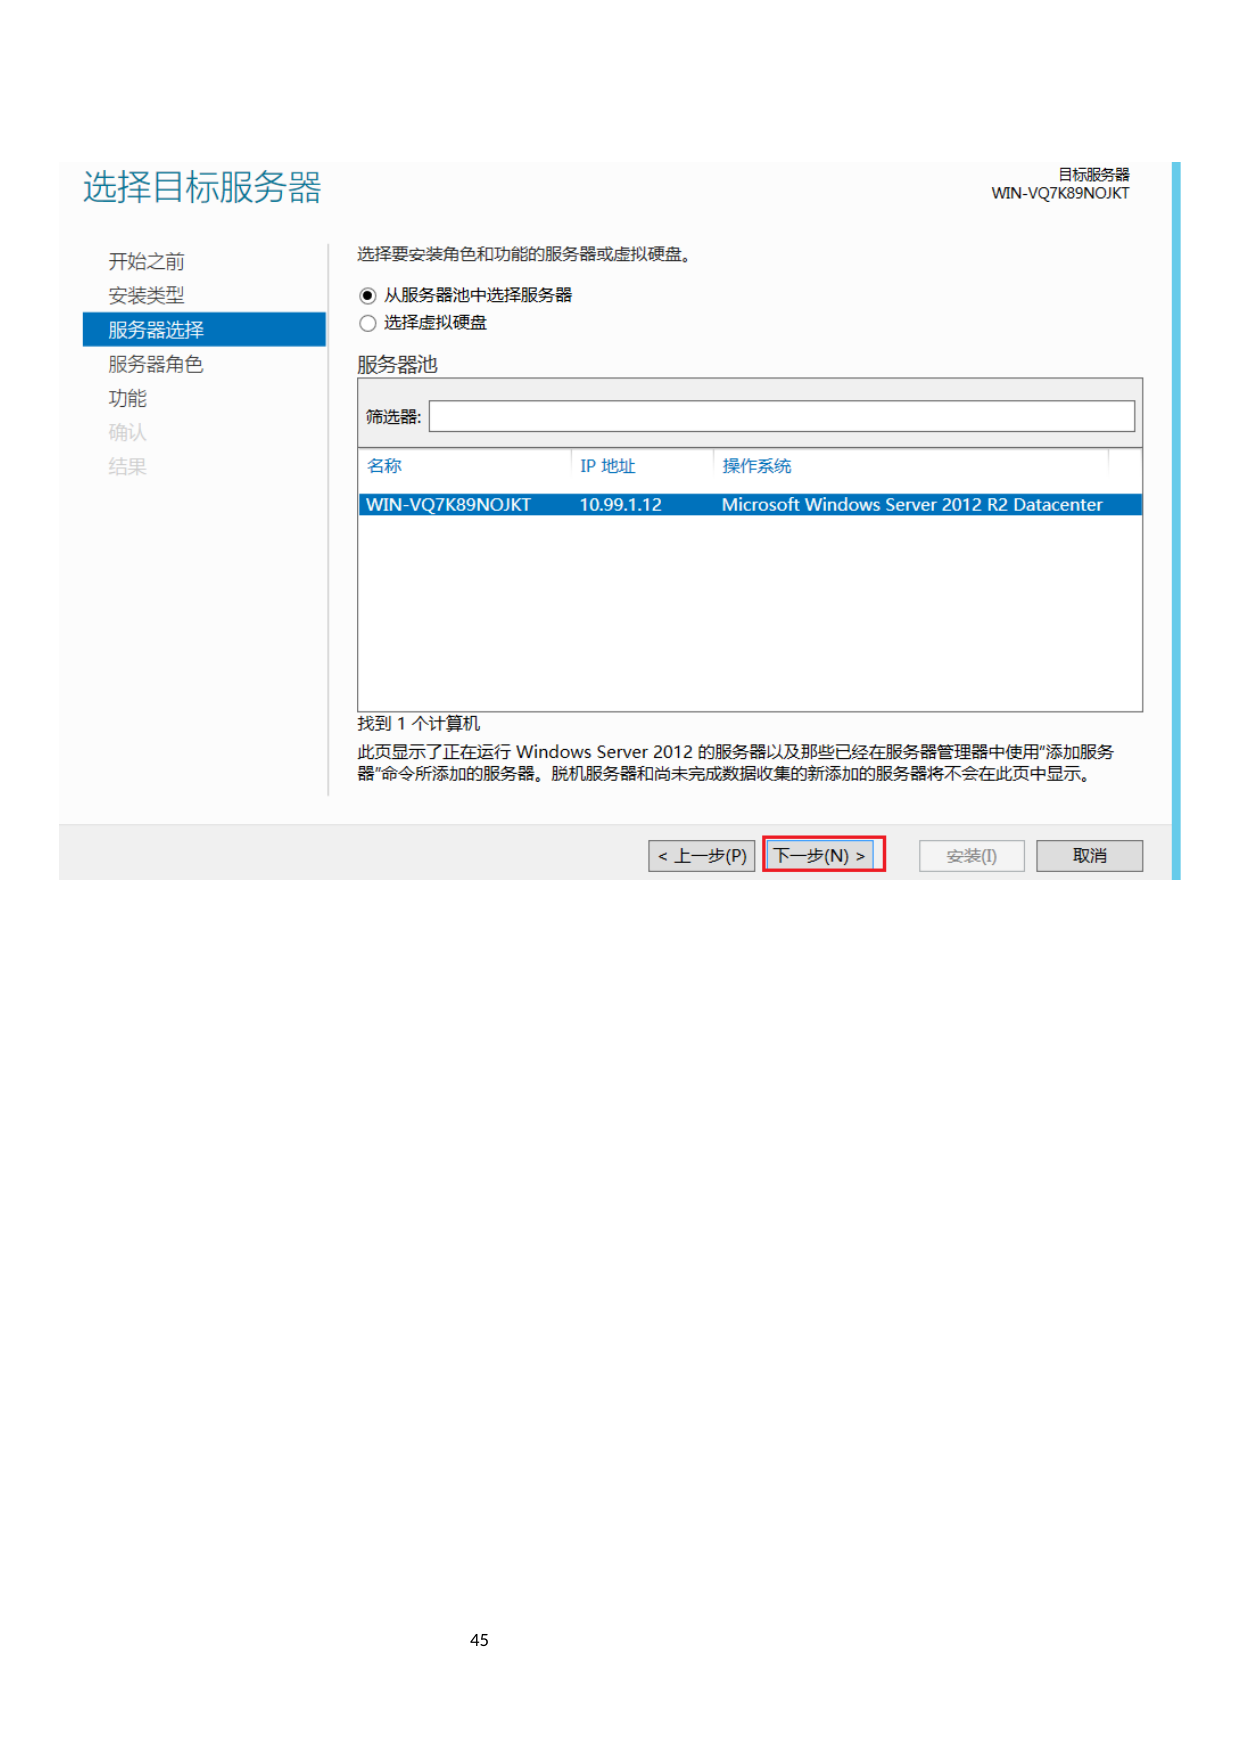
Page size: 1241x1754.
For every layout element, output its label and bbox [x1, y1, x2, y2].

picture [59, 162, 1181, 880]
